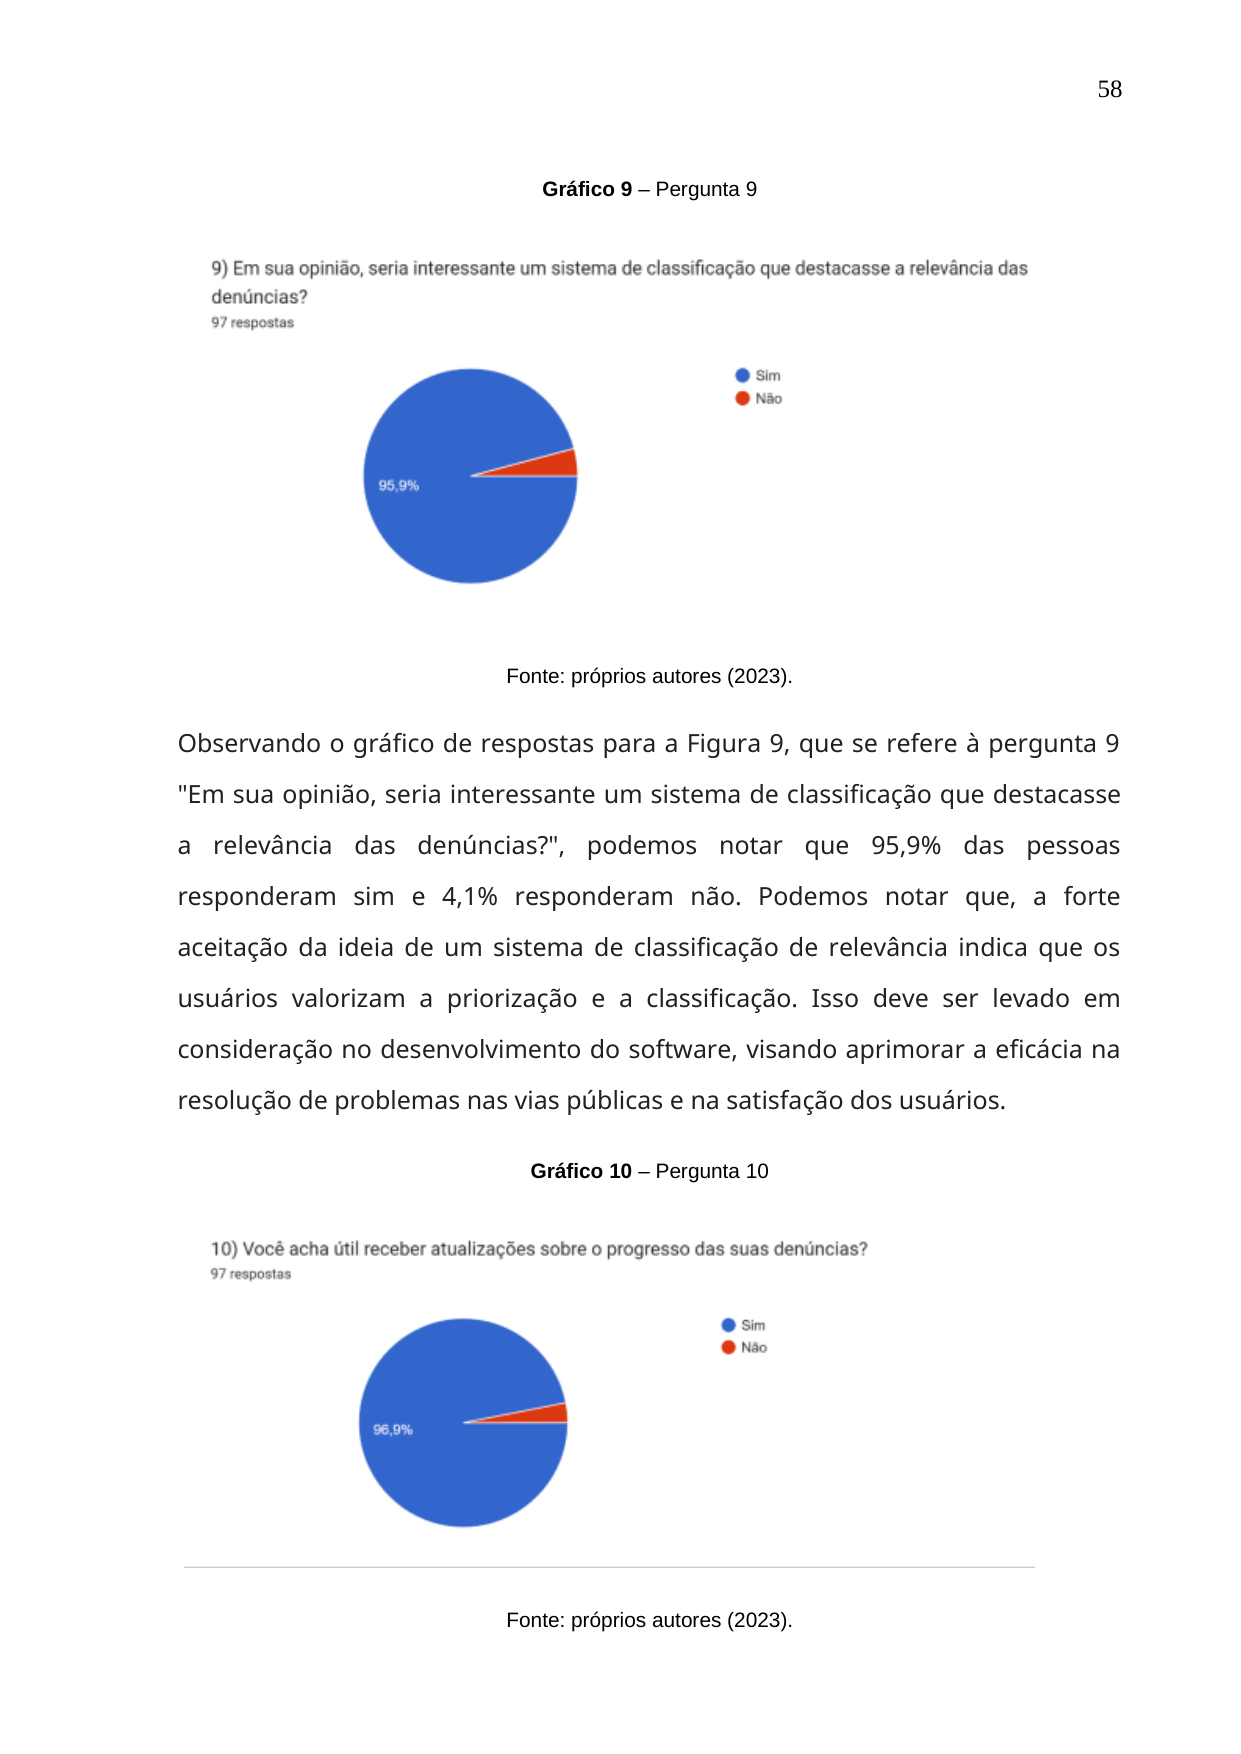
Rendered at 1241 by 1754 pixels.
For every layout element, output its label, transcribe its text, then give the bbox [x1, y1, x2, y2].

text Gráfico 9 – Pergunta 9 [177, 177, 1122, 201]
text Observando o gráfico de respostas para a Figura 9, que se refere à pergunta 9 "Em sua opinião, seria interessante um sistema de classificação que destacasse a relevância das denúncias?", podemos notar que 95,9% das pessoas responderam sim e 4,1% responderam não. Podemos notar que, a forte aceitação da ideia de um sistema de classificação de relevância indica que os usuários valorizam a priorização e a classificação. Isso deve ser levado em consideração no desenvolvimento do software, visando aprimorar a eficácia na resolução de problemas nas vias públicas e na satisfação dos usuários. [177, 725, 1122, 1117]
text Fonte: próprios autores (2023). [177, 664, 1122, 688]
picture [183, 228, 1057, 625]
text Gráfico 10 – Pergunta 10 [177, 1158, 1122, 1182]
text Fonte: próprios autores (2023). [177, 1608, 1122, 1632]
picture [183, 1209, 1035, 1569]
